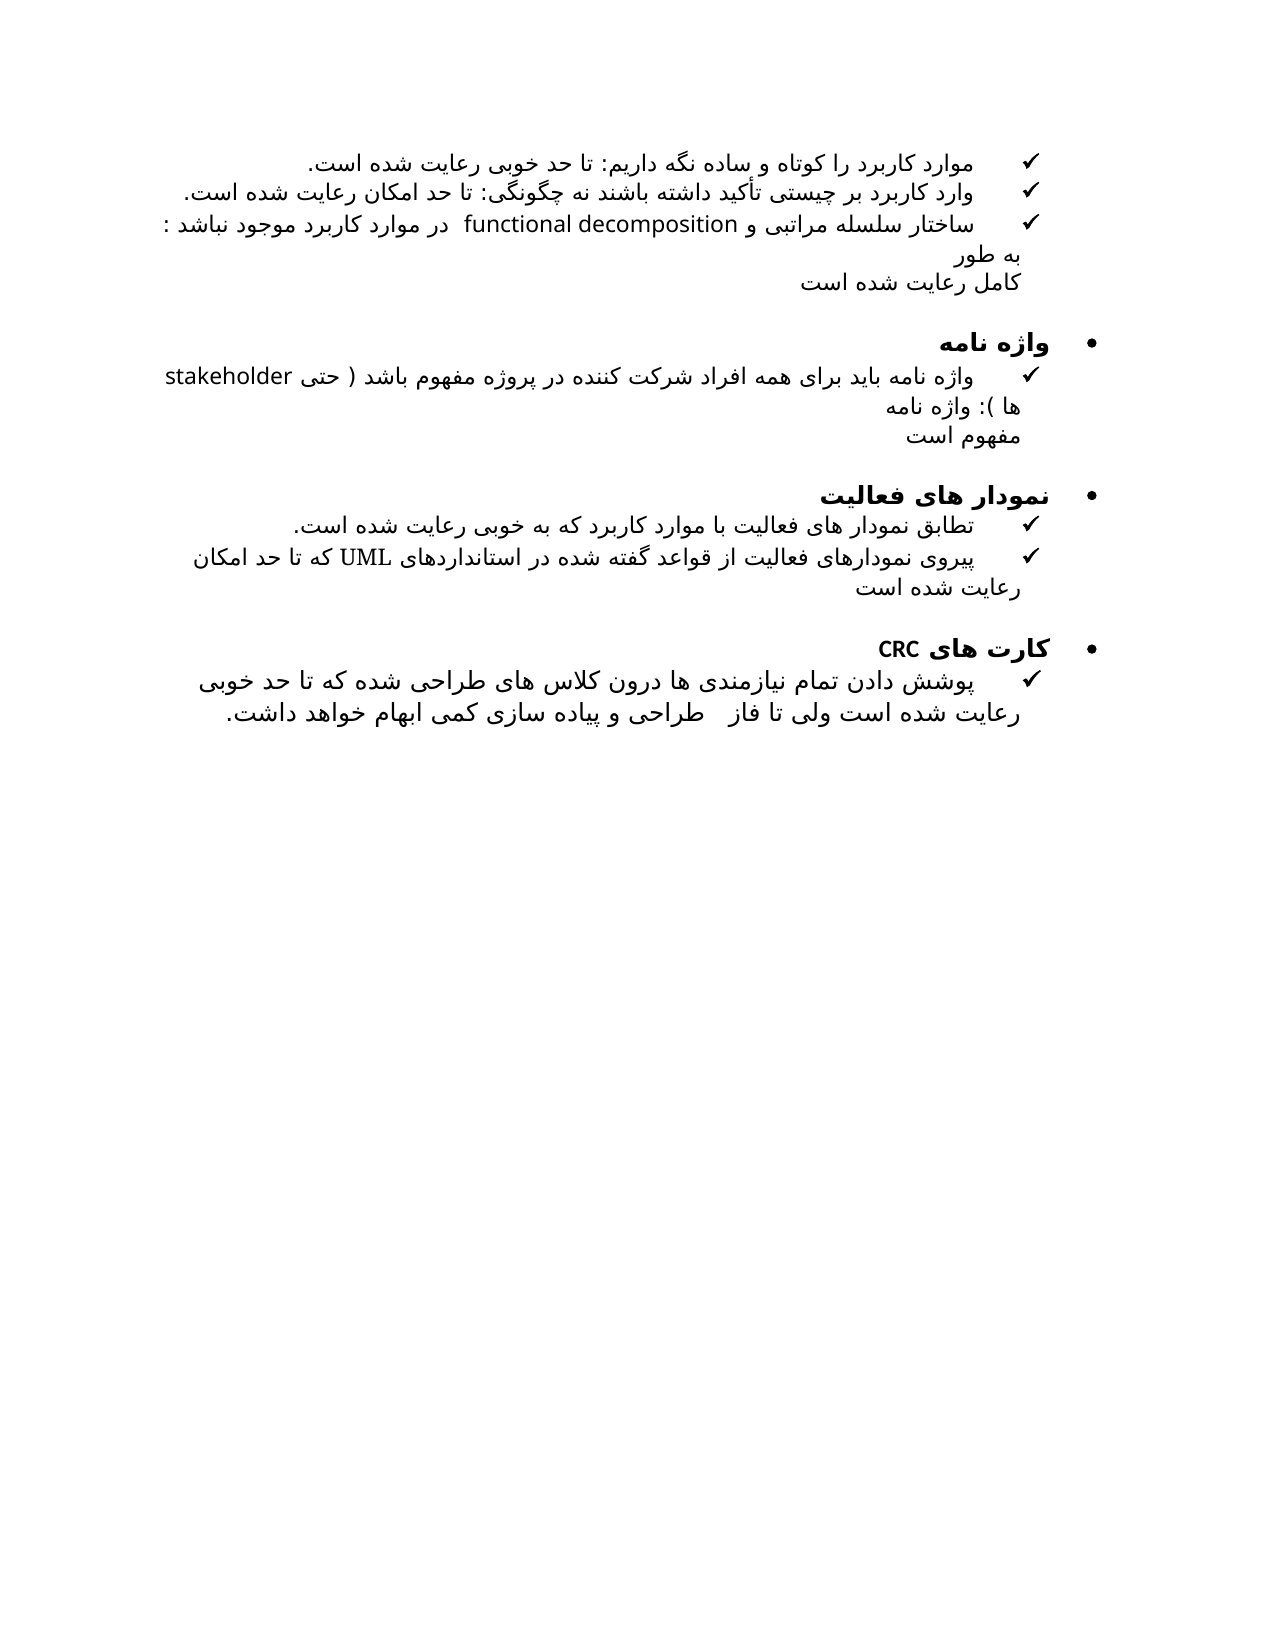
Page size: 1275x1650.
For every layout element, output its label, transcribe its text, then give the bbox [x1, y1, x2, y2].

list واژه نامه [150, 328, 1087, 358]
list وارد کاربرد بر چیستی تأکید داشته باشند نه چگونگی: تا حد امکان رعایت شده است. [150, 179, 1021, 205]
list واژه نامه باید برای همه افراد شرکت کننده در پروژه مفهوم باشد ( حتی stakeholder ها ): واژه نامه مفهوم است [150, 360, 1021, 449]
list نمودار های فعالیت [150, 481, 1087, 510]
list تطابق نمودار های فعالیت با موارد کاربرد که به خوبی رعایت شده است. [150, 512, 1021, 539]
list ساختار سلسله مراتبی و functional decomposition در موارد کاربرد موجود نباشد : به طور کامل رعایت شده است [150, 207, 1021, 296]
list کارت های CRC [150, 633, 1087, 664]
list پوشش دادن تمام نیازمندی ها درون کلاس های طراحی شده که تا حد خوبی رعایت شده است ولی تا فاز طراحی و پیاده سازی کمی ابهام خواهد داشت. [150, 666, 1021, 727]
list پیروی نمودارهای فعالیت از قواعد گفته شده در استانداردهای UML که تا حد امکان رعایت شده است [150, 541, 1021, 601]
list موارد کاربرد را کوتاه و ساده نگه داریم: تا حد خوبی رعایت شده است. [150, 150, 1021, 177]
